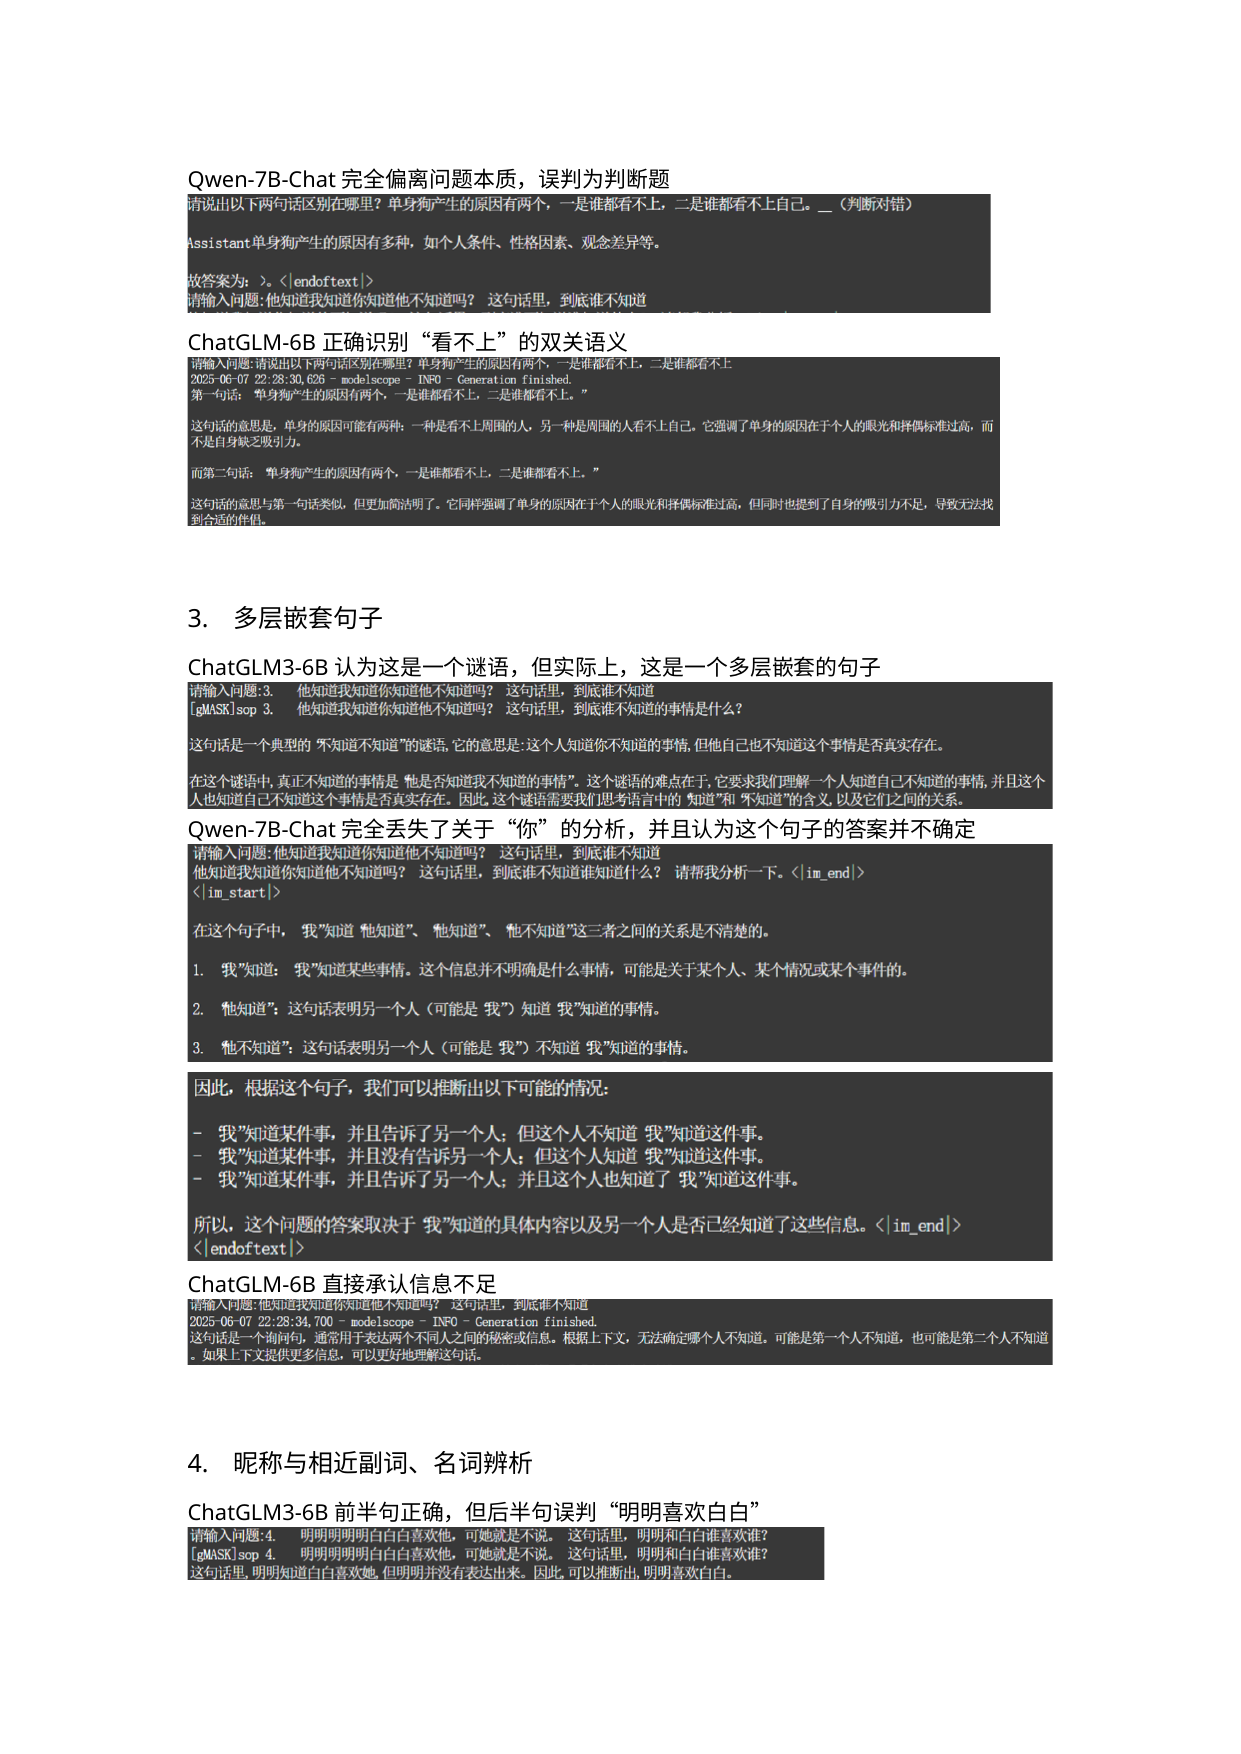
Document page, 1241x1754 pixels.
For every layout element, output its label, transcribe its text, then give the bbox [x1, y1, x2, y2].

text ChatGLM-6B 直接承认信息不足 [187, 1267, 1053, 1299]
list 多层嵌套句子 [187, 584, 1053, 649]
text ChatGLM3-6B 前半句正确，但后半句误判“明明喜欢白白” [187, 1494, 1053, 1527]
picture [187, 357, 1000, 526]
picture [187, 844, 1053, 1062]
picture [187, 1299, 1053, 1365]
list 昵称与相近副词、名词辨析 [187, 1429, 1053, 1494]
text Qwen-7B-Chat 完全丢失了关于“你”的分析，并且认为这个句子的答案并不确定 [187, 812, 1053, 844]
picture [187, 1527, 825, 1580]
text Qwen-7B-Chat 完全偏离问题本质，误判为判断题 [187, 162, 1053, 194]
picture [187, 194, 991, 313]
text ChatGLM3-6B 认为这是一个谜语，但实际上，这是一个多层嵌套的句子 [187, 649, 1053, 682]
picture [187, 682, 1053, 809]
picture [187, 1072, 1053, 1261]
text ChatGLM-6B 正确识别“看不上”的双关语义 [187, 324, 1053, 357]
